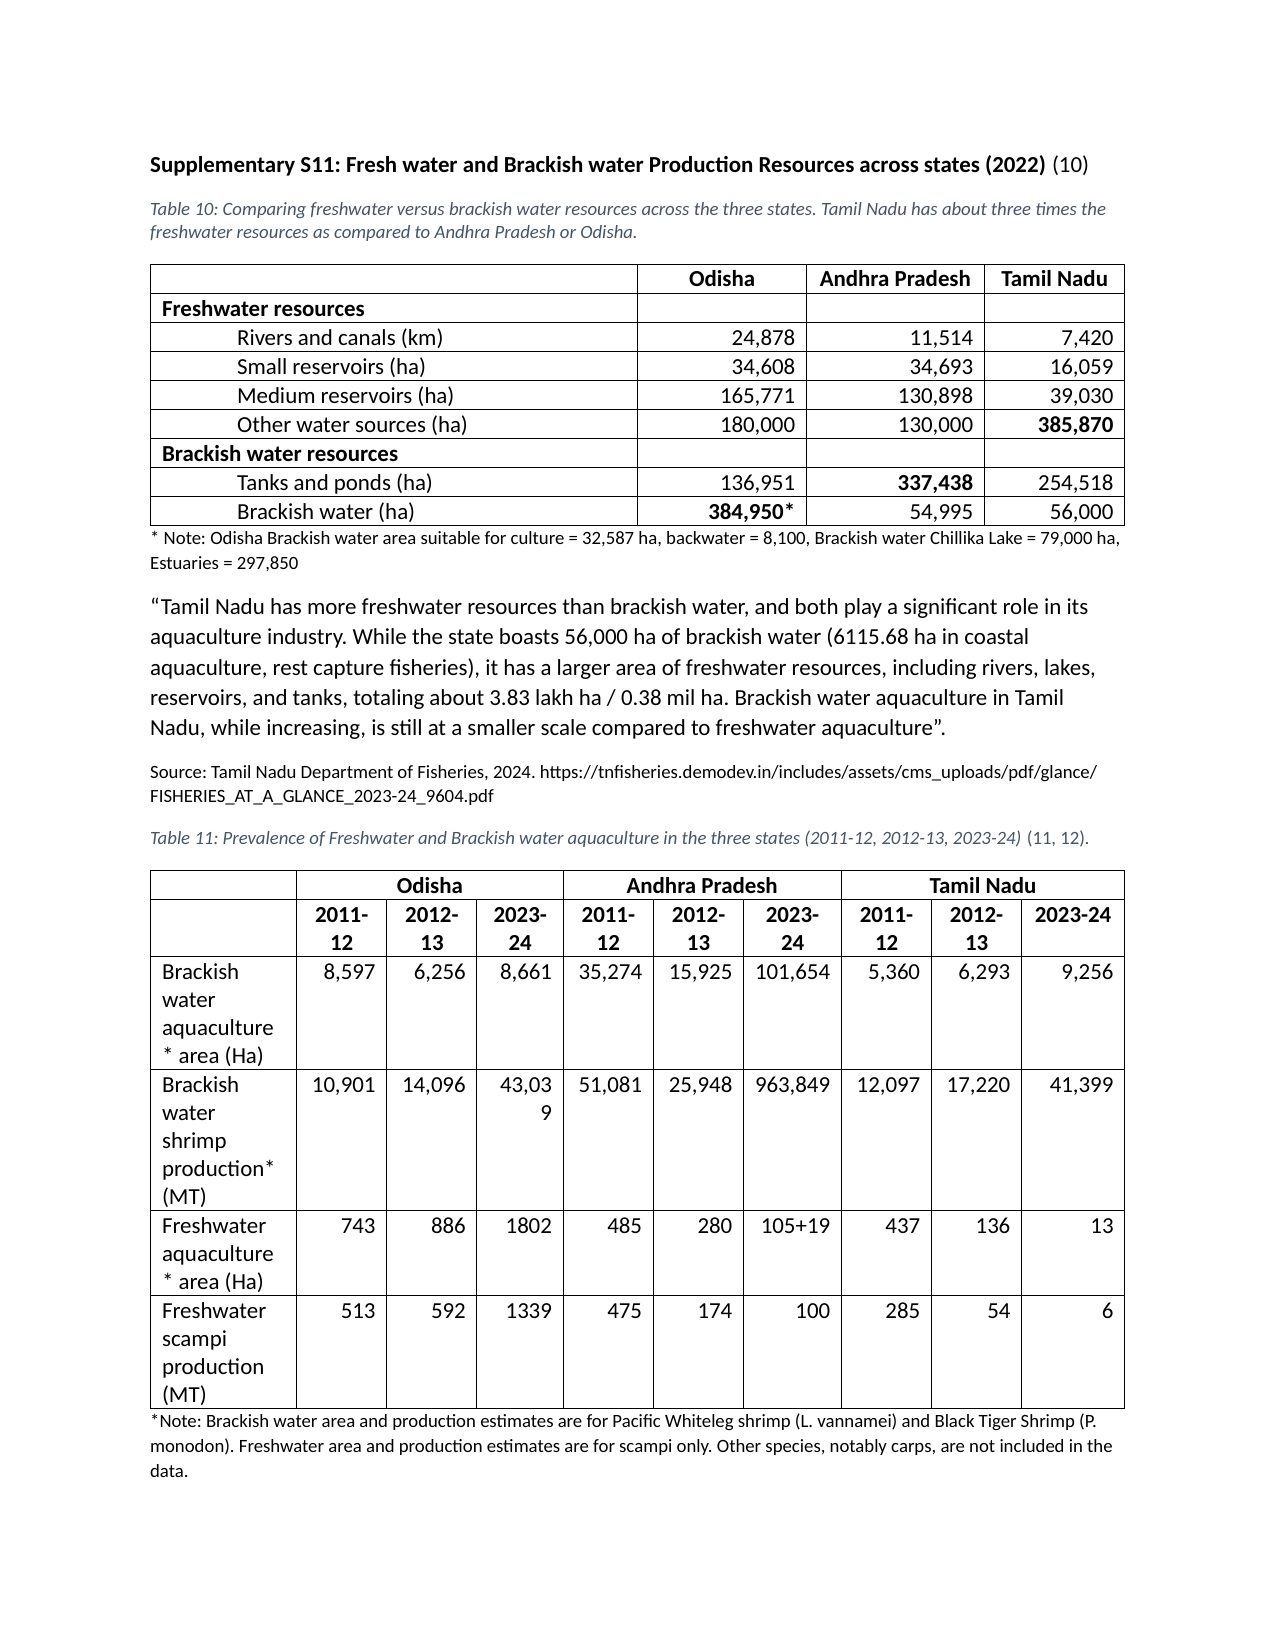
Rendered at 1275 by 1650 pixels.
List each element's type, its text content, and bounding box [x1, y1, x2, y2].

table_cell 1339 [477, 1296, 563, 1408]
table_cell Small reservoirs (ha) [151, 352, 637, 380]
text * Note: Odisha Brackish water area suitable for culture = 32,587 ha, backwater = 8,100, Brackish water Chillika Lake = 79,000 ha, Estuaries = 297,850 [150, 526, 1125, 574]
table_cell Tanks and ponds (ha) [151, 468, 637, 496]
text “Tamil Nadu has more freshwater resources than brackish water, and both play a significant role in its aquaculture industry. While the state boasts 56,000 ha of brackish water (6115.68 ha in coastal aquaculture, rest capture fisheries), it has a larger area of freshwater resources, including rivers, lakes, reservoirs, and tanks, totaling about 3.83 lakh ha / 0.38 mil ha. Brackish water aquaculture in Tamil Nadu, while increasing, is still at a smaller scale compared to freshwater aquaculture”. [150, 592, 1125, 741]
table_cell 280 [654, 1211, 743, 1295]
table_cell 41,399 [1022, 1070, 1124, 1210]
table_header Odisha [638, 265, 806, 293]
table_cell 2011-12 [564, 900, 653, 956]
table_cell 54 [932, 1296, 1021, 1408]
table_cell 6 [1022, 1296, 1124, 1408]
table_cell 165,771 [638, 381, 806, 409]
table_cell Brackish water (ha) [151, 497, 637, 525]
table_cell 2023-24 [744, 900, 841, 956]
table_cell 886 [387, 1211, 476, 1295]
table_cell [638, 439, 806, 467]
table_cell 101,654 [744, 957, 841, 1069]
text Table 10: Comparing freshwater versus brackish water resources across the three states. Tamil Nadu has about three times the freshwater resources as compared to Andhra Pradesh or Odisha. [150, 197, 1125, 243]
text Source: Tamil Nadu Department of Fisheries, 2024. https://tnfisheries.demodev.in/includes/assets/cms_uploads/pdf/glance/FISHERIES_AT_A_GLANCE_2023-24_9604.pdf [150, 760, 1125, 807]
table_header [151, 871, 296, 899]
table_cell 2011-12 [297, 900, 386, 956]
table_cell 35,274 [564, 957, 653, 1069]
table_cell [807, 294, 984, 322]
table_cell 15,925 [654, 957, 743, 1069]
table_cell 43,039 [477, 1070, 563, 1210]
table_cell 2023-24 [477, 900, 563, 956]
text Supplementary S11: Fresh water and Brackish water Production Resources across states (2022) (10) [150, 150, 1125, 178]
table_header Tamil Nadu [842, 871, 1124, 899]
table_cell Freshwater scampi production (MT) [151, 1296, 296, 1408]
table_cell 17,220 [932, 1070, 1021, 1210]
table_cell 51,081 [564, 1070, 653, 1210]
table_cell 54,995 [807, 497, 984, 525]
table_cell 8,661 [477, 957, 563, 1069]
table_cell 10,901 [297, 1070, 386, 1210]
table_cell 34,693 [807, 352, 984, 380]
table_cell Brackish water aquaculture* area (Ha) [151, 957, 296, 1069]
table_cell 34,608 [638, 352, 806, 380]
table_cell [151, 900, 296, 956]
table_cell 11,514 [807, 323, 984, 351]
table_cell 7,420 [985, 323, 1124, 351]
table_cell Brackish water shrimp production* (MT) [151, 1070, 296, 1210]
table_header Andhra Pradesh [807, 265, 984, 293]
table_cell 136,951 [638, 468, 806, 496]
table_cell 6,293 [932, 957, 1021, 1069]
table_header Tamil Nadu [985, 265, 1124, 293]
table_cell 14,096 [387, 1070, 476, 1210]
table_cell [638, 294, 806, 322]
table_cell Freshwater aquaculture* area (Ha) [151, 1211, 296, 1295]
table_cell 174 [654, 1296, 743, 1408]
table_cell 485 [564, 1211, 653, 1295]
table_cell 24,878 [638, 323, 806, 351]
table_cell 1802 [477, 1211, 563, 1295]
table_header Andhra Pradesh [564, 871, 841, 899]
table_cell 2012-13 [654, 900, 743, 956]
table_cell 13 [1022, 1211, 1124, 1295]
table_header Odisha [297, 871, 563, 899]
table_cell 100 [744, 1296, 841, 1408]
table_cell 254,518 [985, 468, 1124, 496]
table_cell 8,597 [297, 957, 386, 1069]
table_cell [807, 439, 984, 467]
table_cell Freshwater resources [151, 294, 637, 322]
table_cell 963,849 [744, 1070, 841, 1210]
table_cell Brackish water resources [151, 439, 637, 467]
table_cell 2012-13 [932, 900, 1021, 956]
table_cell 39,030 [985, 381, 1124, 409]
table_cell Rivers and canals (km) [151, 323, 637, 351]
table_cell [985, 294, 1124, 322]
table_cell 385,870 [985, 410, 1124, 438]
table_cell 2012-13 [387, 900, 476, 956]
table_cell 9,256 [1022, 957, 1124, 1069]
table_cell 285 [842, 1296, 931, 1408]
table_cell 136 [932, 1211, 1021, 1295]
table_cell 475 [564, 1296, 653, 1408]
table_cell 56,000 [985, 497, 1124, 525]
table_cell 130,898 [807, 381, 984, 409]
table_cell 12,097 [842, 1070, 931, 1210]
table_cell 743 [297, 1211, 386, 1295]
table_cell Other water sources (ha) [151, 410, 637, 438]
table_header [151, 265, 637, 293]
table_cell 5,360 [842, 957, 931, 1069]
table_cell 25,948 [654, 1070, 743, 1210]
table_cell 130,000 [807, 410, 984, 438]
table_cell 6,256 [387, 957, 476, 1069]
table_cell 592 [387, 1296, 476, 1408]
table_cell 513 [297, 1296, 386, 1408]
table_cell Medium reservoirs (ha) [151, 381, 637, 409]
table_cell 2011-12 [842, 900, 931, 956]
text *Note: Brackish water area and production estimates are for Pacific Whiteleg shrimp (L. vannamei) and Black Tiger Shrimp (P. monodon). Freshwater area and production estimates are for scampi only. Other species, notably carps, are not included in the data. [150, 1409, 1125, 1482]
table_cell 16,059 [985, 352, 1124, 380]
table_cell 337,438 [807, 468, 984, 496]
text Table 11: Prevalence of Freshwater and Brackish water aquaculture in the three states (2011-12, 2012-13, 2023-24) (11, 12). [150, 826, 1125, 849]
table_cell 105+19 [744, 1211, 841, 1295]
table_cell 384,950* [638, 497, 806, 525]
table_cell 180,000 [638, 410, 806, 438]
table_cell 437 [842, 1211, 931, 1295]
table_cell [985, 439, 1124, 467]
table_cell 2023-24 [1022, 900, 1124, 956]
